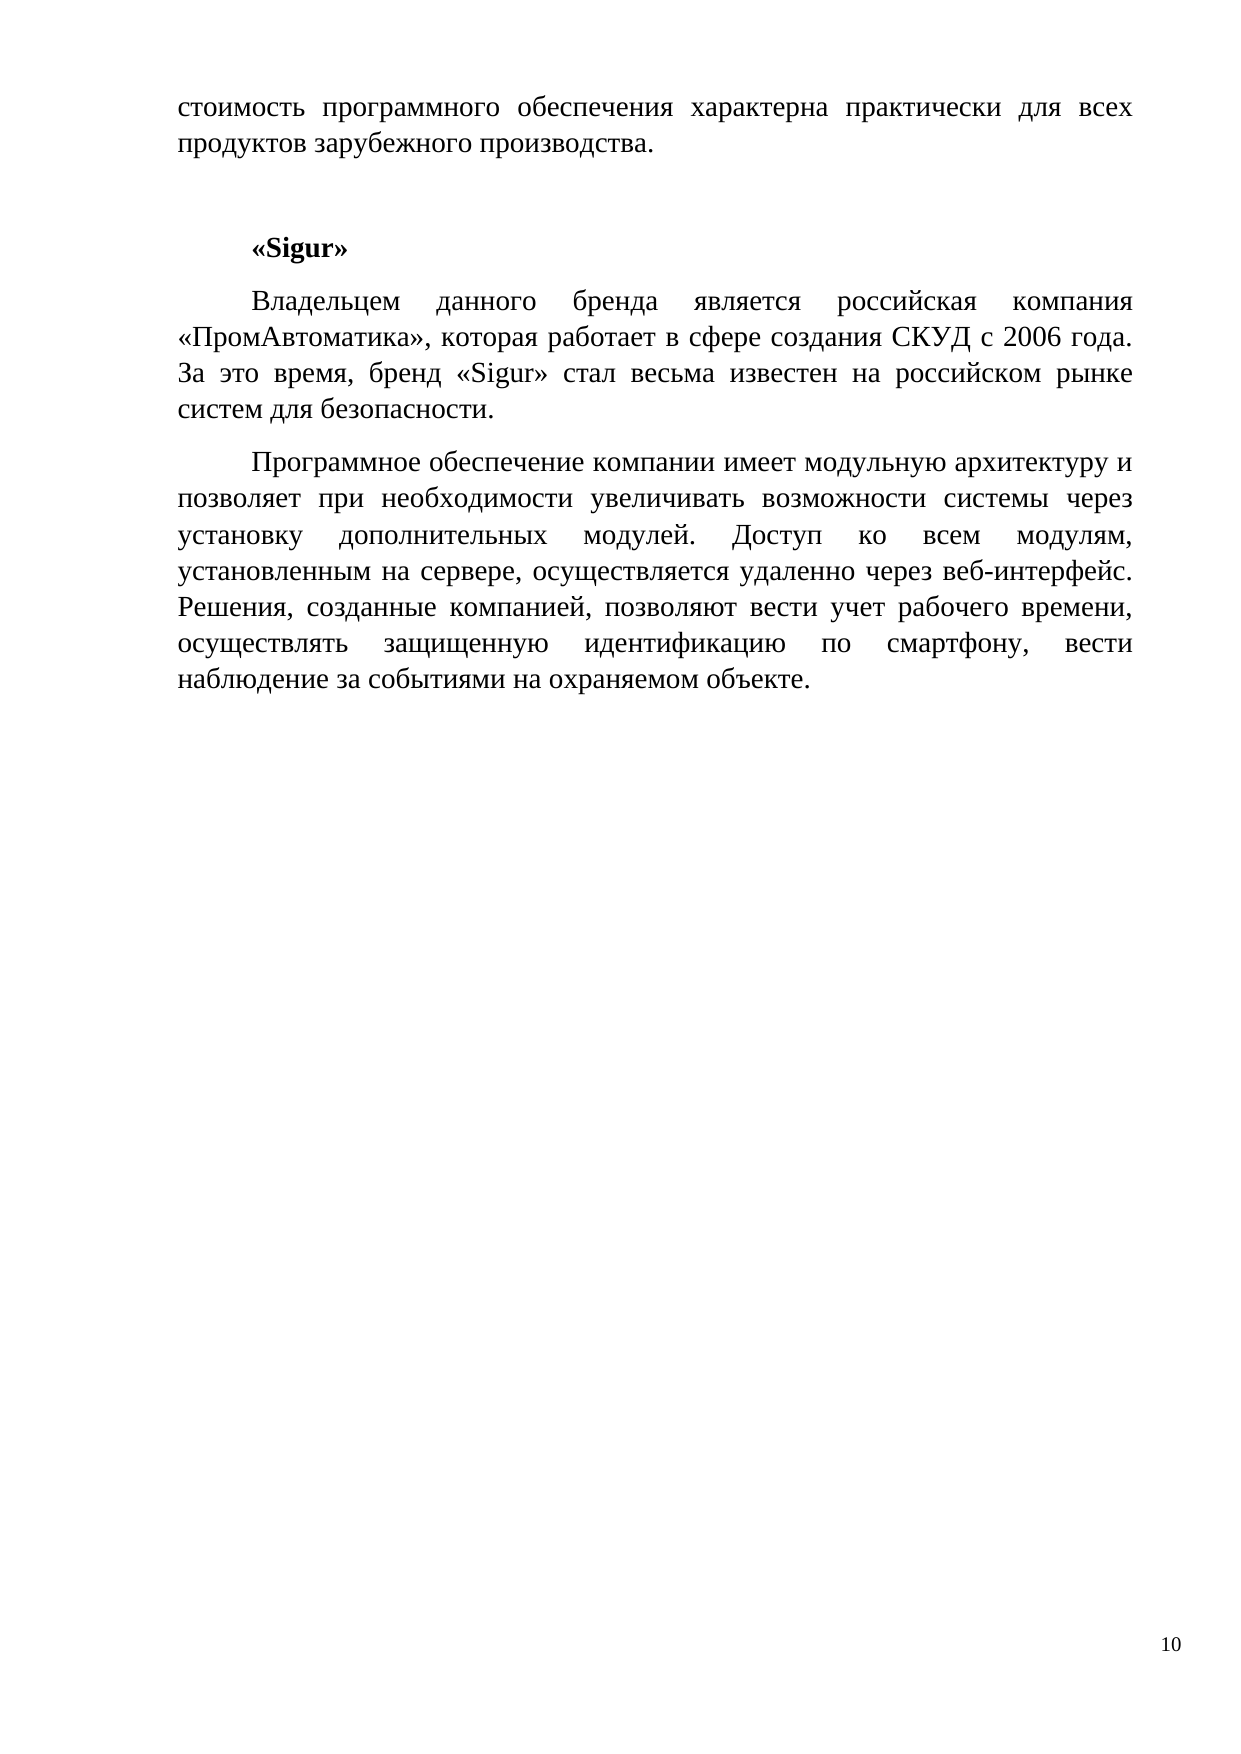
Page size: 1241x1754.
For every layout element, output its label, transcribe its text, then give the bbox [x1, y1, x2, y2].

text «Sigur» [177, 230, 1133, 264]
text Программное обеспечение компании имеет модульную архитектуру и позволяет при необходимости увеличивать возможности системы через установку дополнительных модулей. Доступ ко всем модулям, установленным на сервере, осуществляется удаленно через веб-интерфейс. Решения, созданные компанией, позволяют вести учет рабочего времени, осуществлять защищенную идентификацию по смартфону, вести наблюдение за событиями на охраняемом объекте. [177, 444, 1133, 695]
text Владельцем данного бренда является российская компания «ПромАвтоматика», которая работает в сфере создания СКУД с 2006 года. За это время, бренд «Sigur» стал весьма известен на российском рынке систем для безопасности. [177, 283, 1133, 425]
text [177, 89, 1133, 158]
